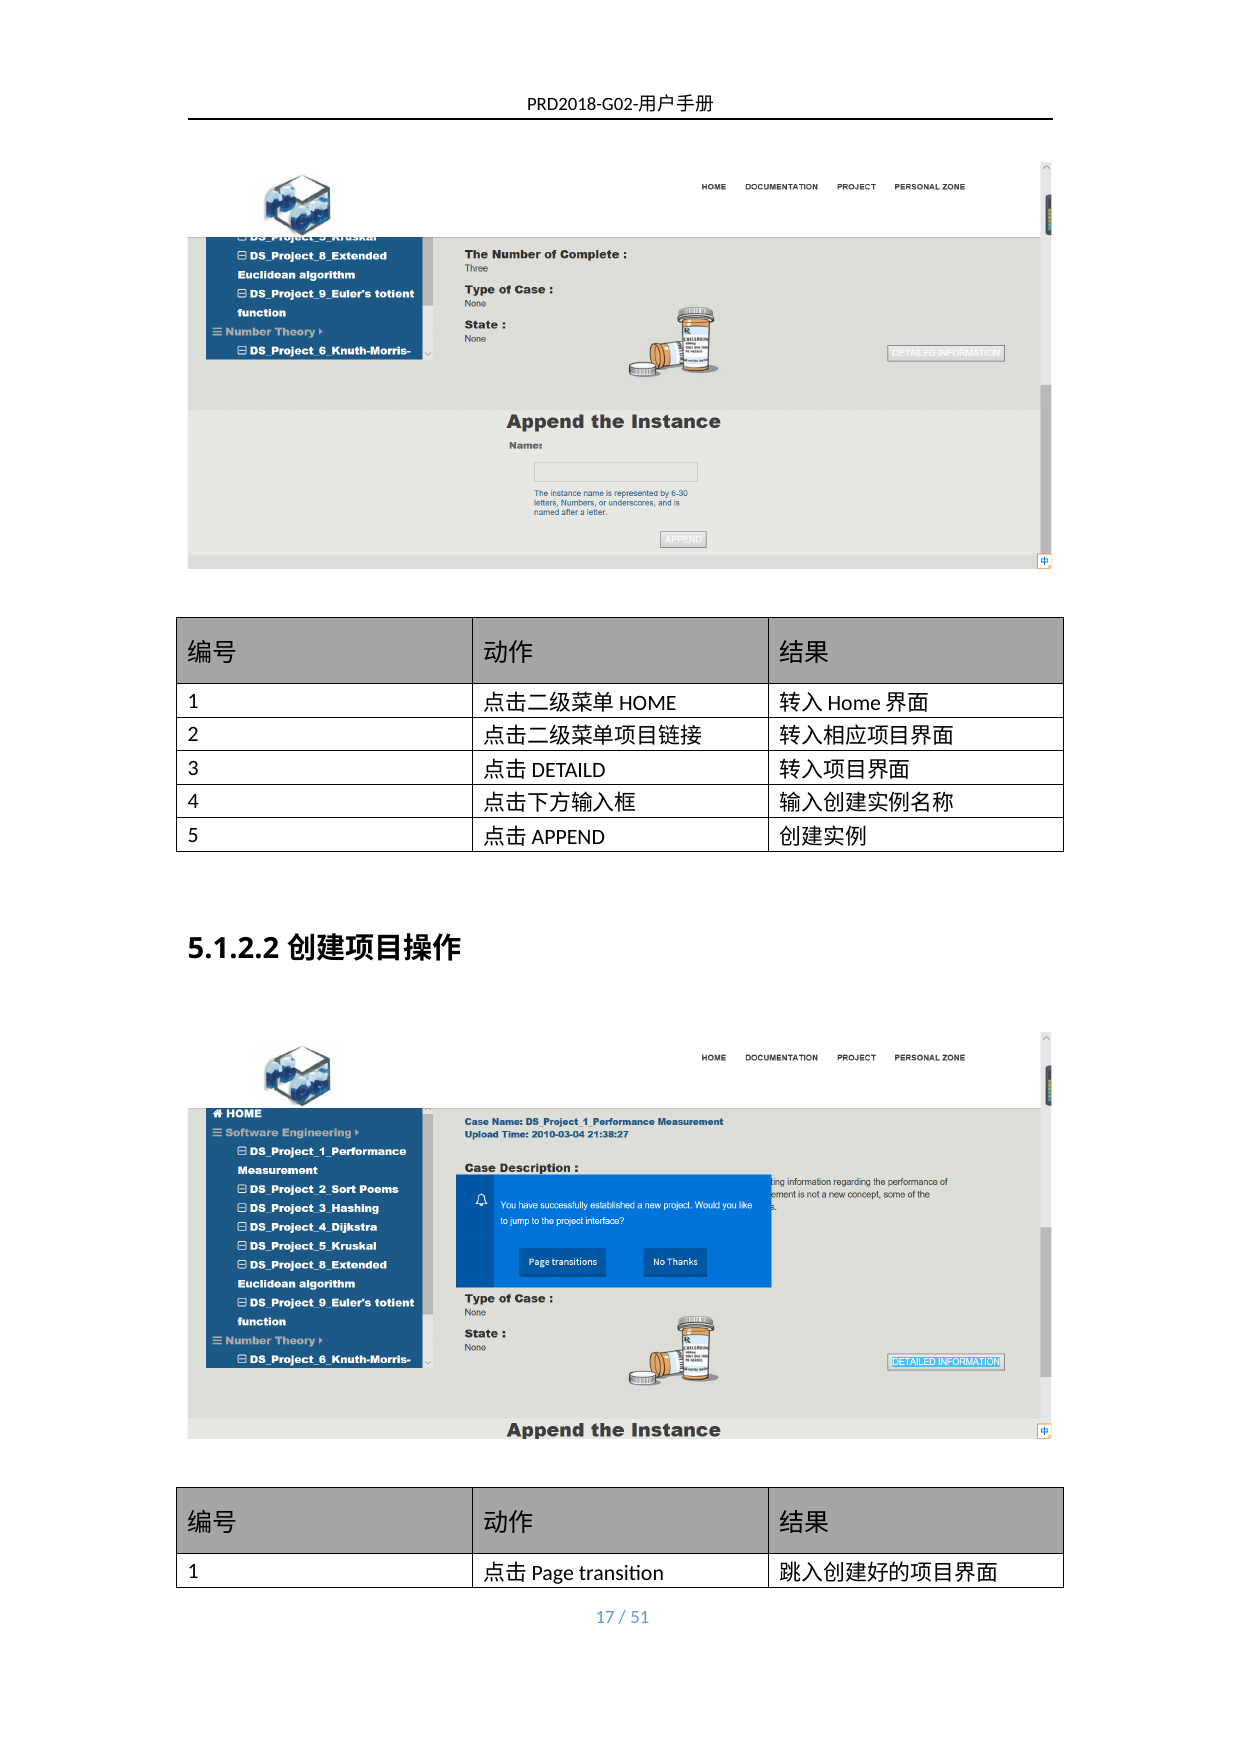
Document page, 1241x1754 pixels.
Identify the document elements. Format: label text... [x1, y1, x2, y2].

table_cell 3 [177, 751, 472, 784]
table_cell 转入项目界面 [769, 751, 1063, 784]
table_cell 点击DETAILD [473, 751, 768, 784]
picture [187, 1032, 1052, 1439]
table_cell 输入创建实例名称 [769, 785, 1063, 817]
table_cell 1 [177, 1554, 472, 1587]
table_cell 创建实例 [769, 818, 1063, 851]
table_cell 点击二级菜单HOME [473, 684, 768, 717]
table_cell 转入相应项目界面 [769, 718, 1063, 750]
table_header 编号 [177, 618, 472, 683]
table_header 动作 [473, 1488, 768, 1553]
subtitle 5.1.2.2 创建项目操作 [187, 913, 1053, 978]
table_cell 4 [177, 785, 472, 817]
table_cell 转入Home界面 [769, 684, 1063, 717]
table_cell 点击Page transition [473, 1554, 768, 1587]
table_header 结果 [769, 618, 1063, 683]
table_cell 5 [177, 818, 472, 851]
table_cell 1 [177, 684, 472, 717]
picture [187, 162, 1052, 569]
table_cell 跳入创建好的项目界面 [769, 1554, 1063, 1587]
table_cell 2 [177, 718, 472, 750]
table_header 编号 [177, 1488, 472, 1553]
table_header 动作 [473, 618, 768, 683]
table_cell 点击下方输入框 [473, 785, 768, 817]
table_cell 点击二级菜单项目链接 [473, 718, 768, 750]
table_cell 点击APPEND [473, 818, 768, 851]
table_header 结果 [769, 1488, 1063, 1553]
